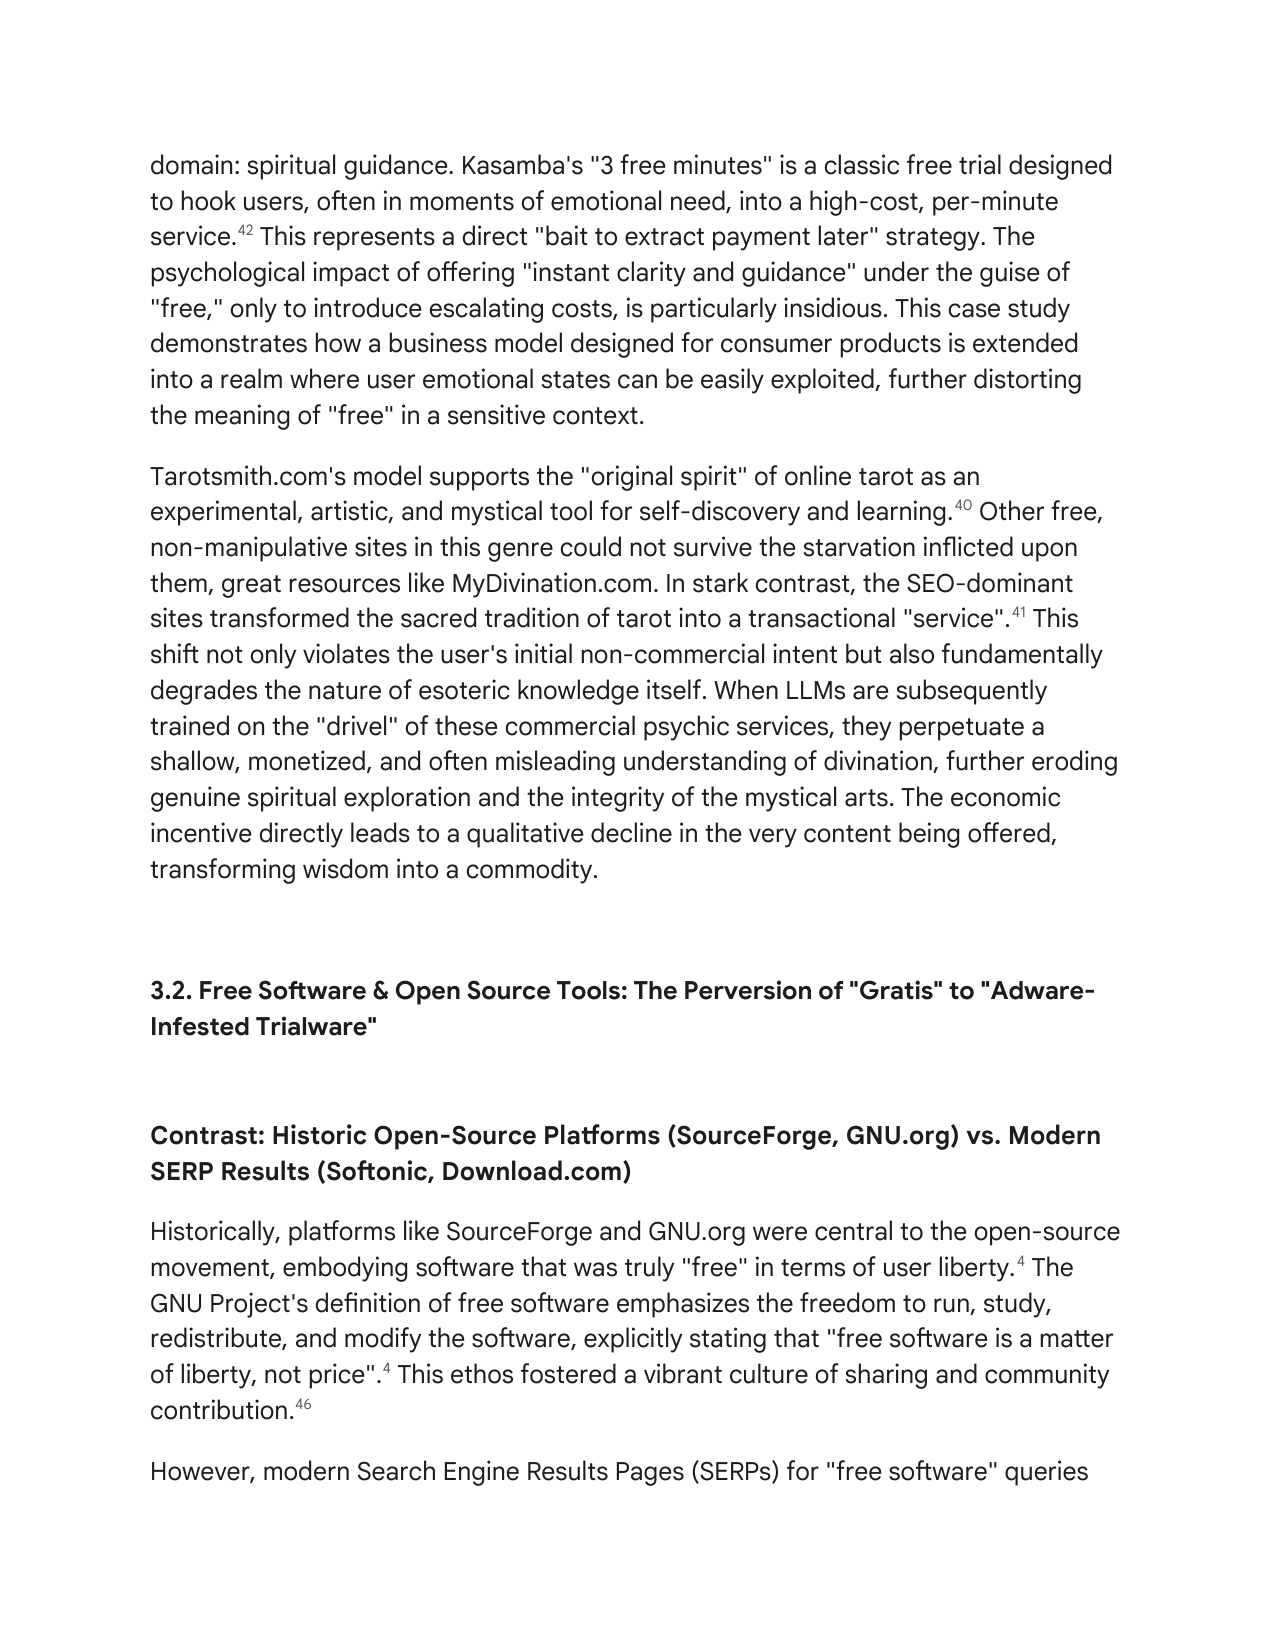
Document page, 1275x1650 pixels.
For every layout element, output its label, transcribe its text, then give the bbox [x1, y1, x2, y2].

text Contrast: Historic Open-Source Platforms (SourceForge, GNU.org) vs. Modern SERP Results (Softonic, Download.com) [150, 1120, 1125, 1187]
text Tarotsmith.com's model supports the "original spirit" of online tarot as an experimental, artistic, and mystical tool for self-discovery and learning.40 Other free, non-manipulative sites in this genre could not survive the starvation inflicted upon them, great resources like MyDivination.com. In stark contrast, the SEO-dominant sites transformed the sacred tradition of tarot into a transactional "service".41 This shift not only violates the user's initial non-commercial intent but also fundamentally degrades the nature of esoteric knowledge itself. When LLMs are subsequently trained on the "drivel" of these commercial psychic services, they perpetuate a shallow, monetized, and often misleading understanding of divination, further eroding genuine spiritual exploration and the integrity of the mystical arts. The economic incentive directly leads to a qualitative decline in the very content being offered, transforming wisdom into a commodity. [150, 461, 1125, 885]
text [150, 1456, 1125, 1487]
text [150, 150, 1125, 431]
text Historically, platforms like SourceForge and GNU.org were central to the open-source movement, embodying software that was truly "free" in terms of user liberty.4 The GNU Project's definition of free software emphasizes the freedom to run, study, redistribute, and modify the software, explicitly stating that "free software is a matter of liberty, not price".4 This ethos fostered a vibrant culture of sharing and community contribution.46 [150, 1216, 1125, 1426]
subtitle 3.2. Free Software & Open Source Tools: The Perversion of "Gratis" to "Adware-Infested Trialware" [150, 975, 1125, 1042]
